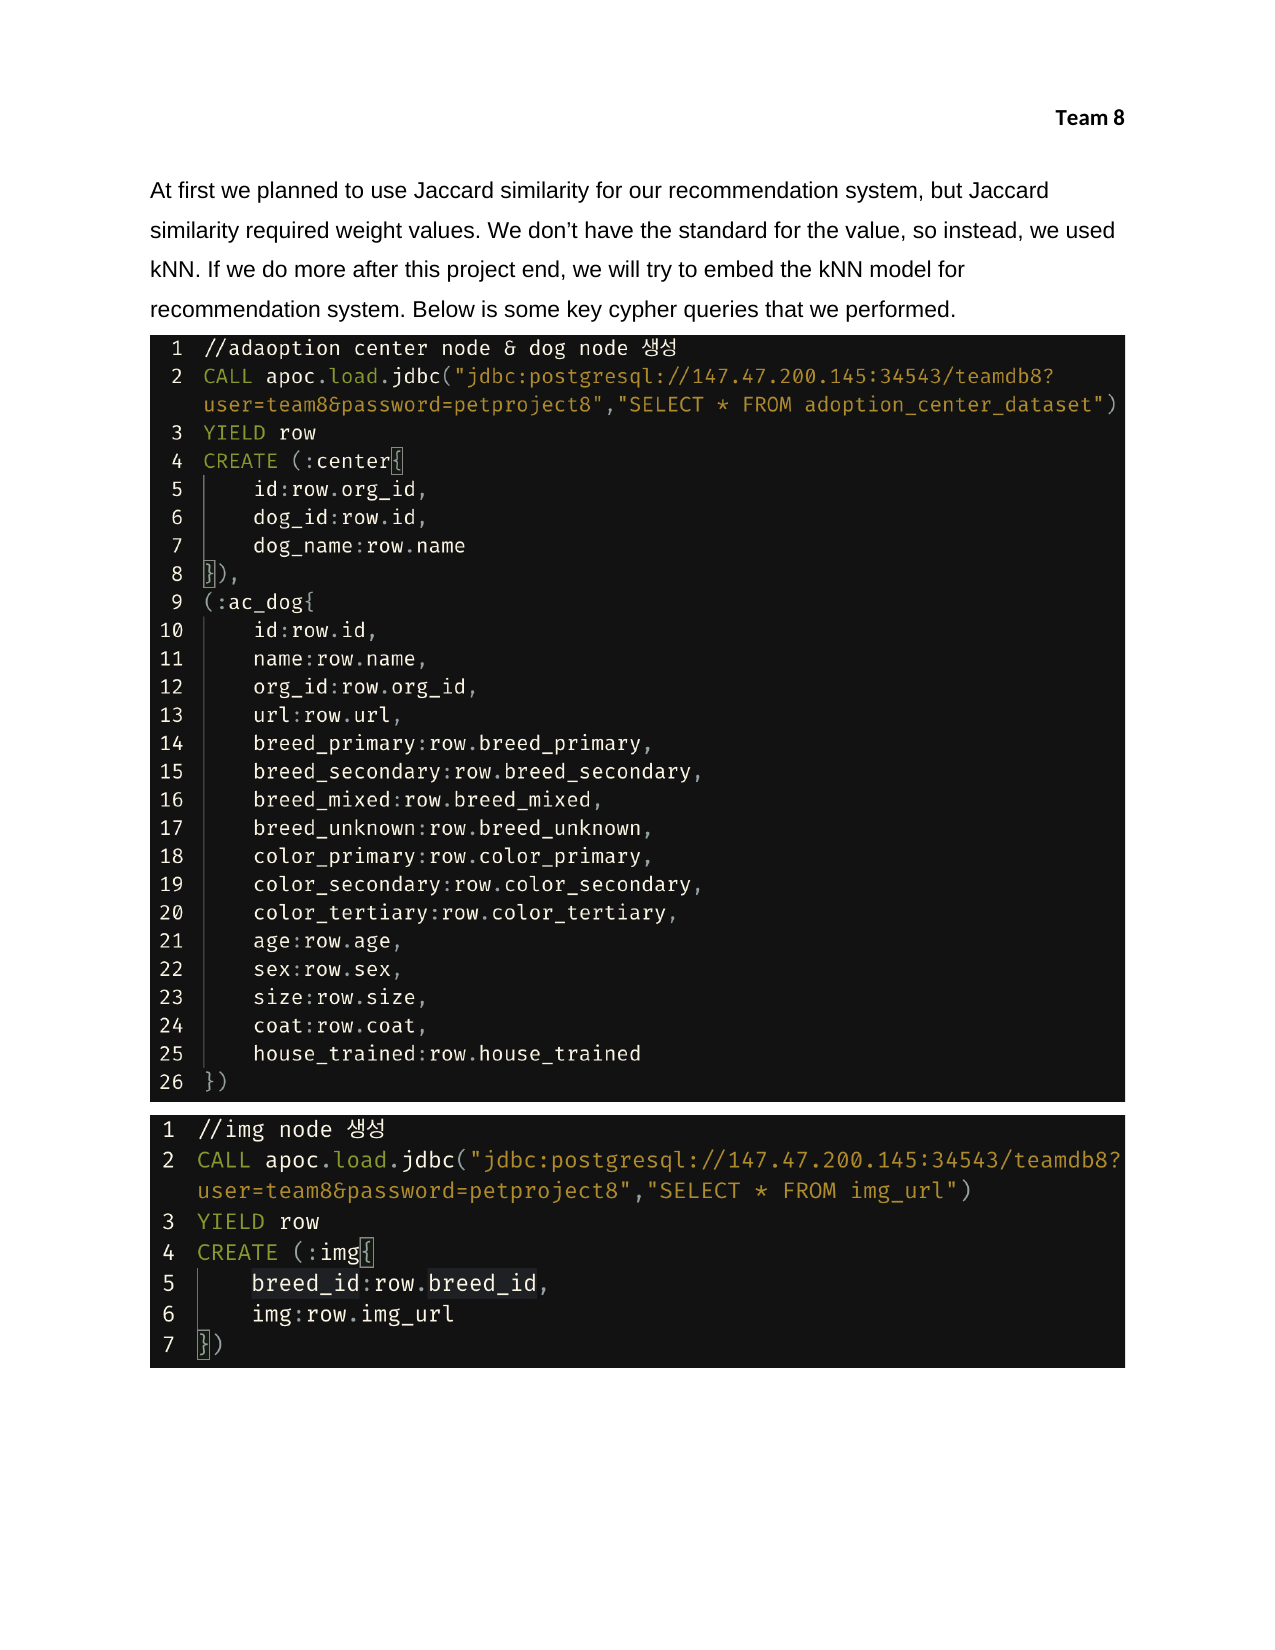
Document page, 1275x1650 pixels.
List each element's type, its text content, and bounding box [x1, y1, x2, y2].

picture [150, 335, 1125, 1102]
text At first we planned to use Jaccard similarity for our recommendation system, but Jaccard similarity required weight values. We don’t have the standard for the value, so instead, we used kNN. If we do more after this project end, we will try to embed the kNN model for recommendation system. Below is some key cypher queries that we performed. [150, 177, 1125, 322]
picture [150, 1115, 1125, 1368]
